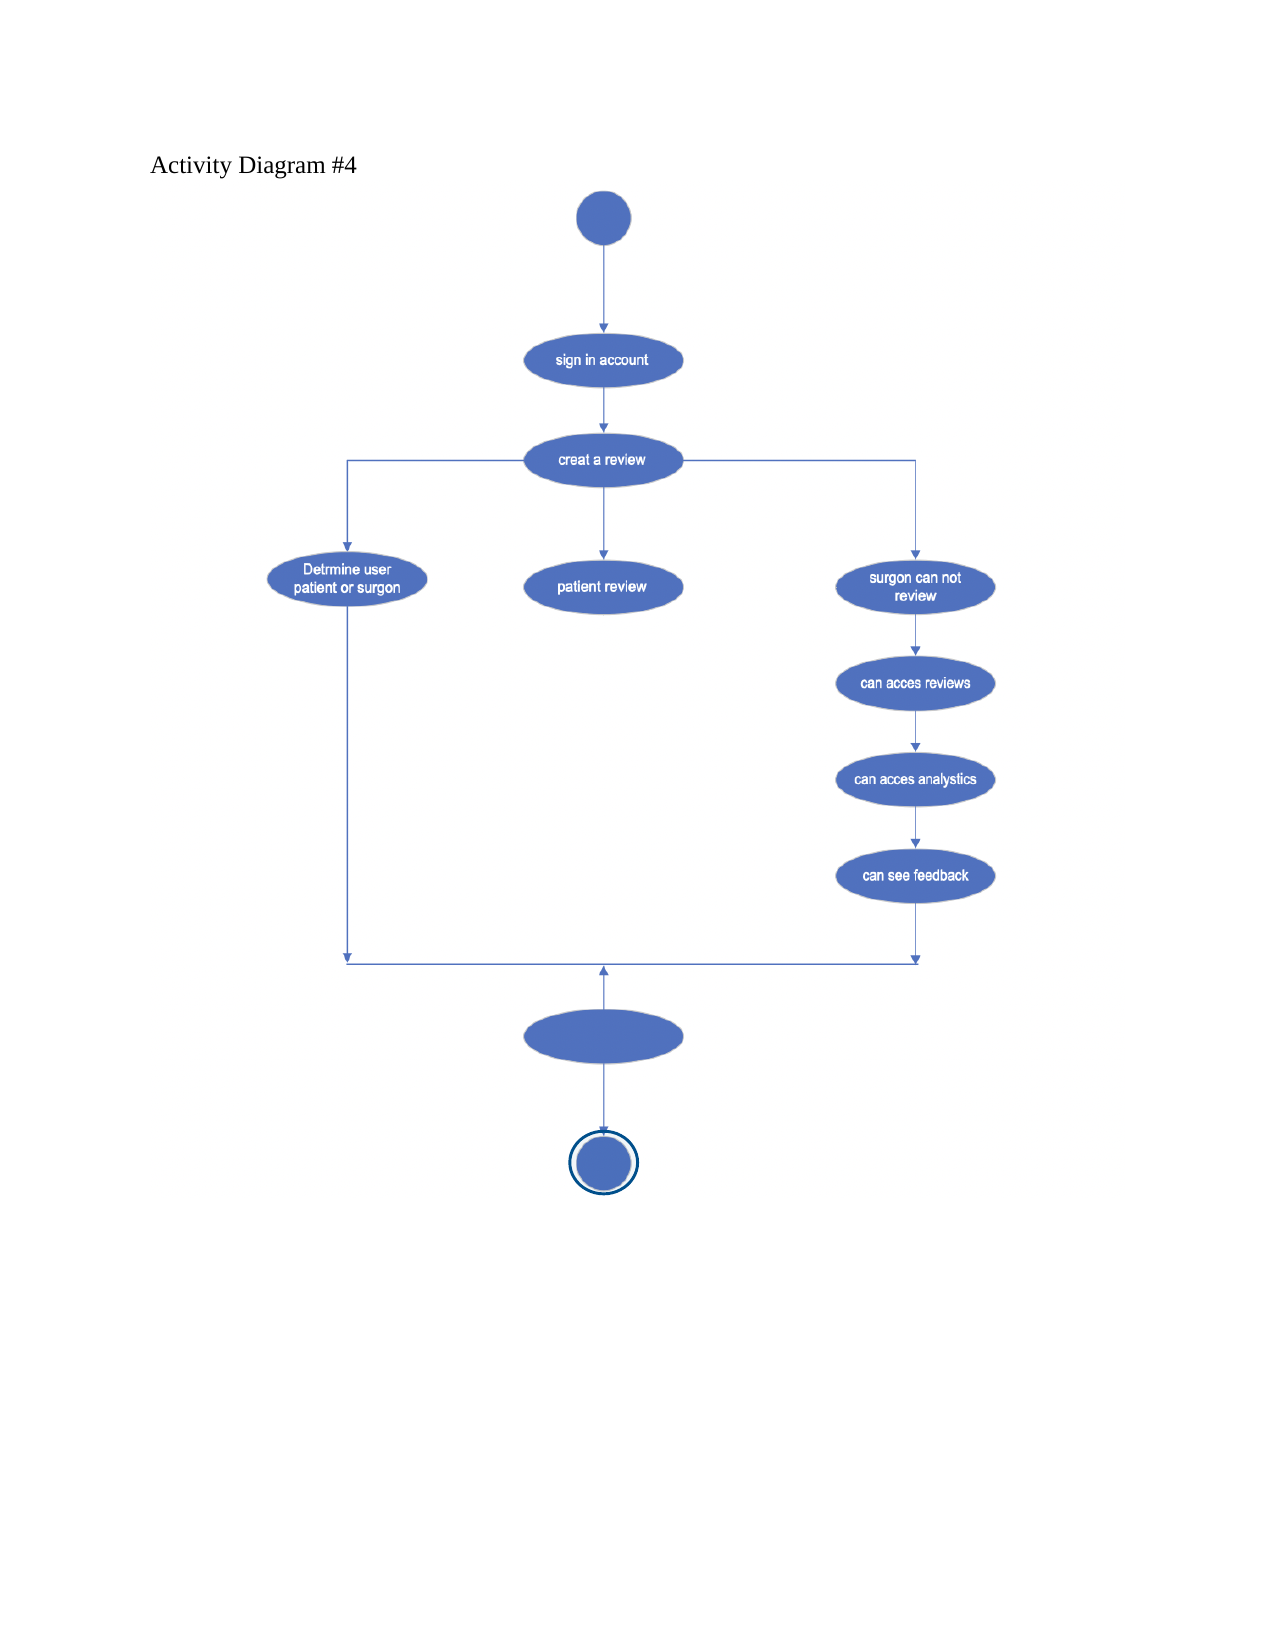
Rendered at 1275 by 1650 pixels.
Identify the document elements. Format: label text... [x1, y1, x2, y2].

text Activity Diagram #4 [150, 150, 1125, 180]
picture [150, 180, 1125, 1198]
